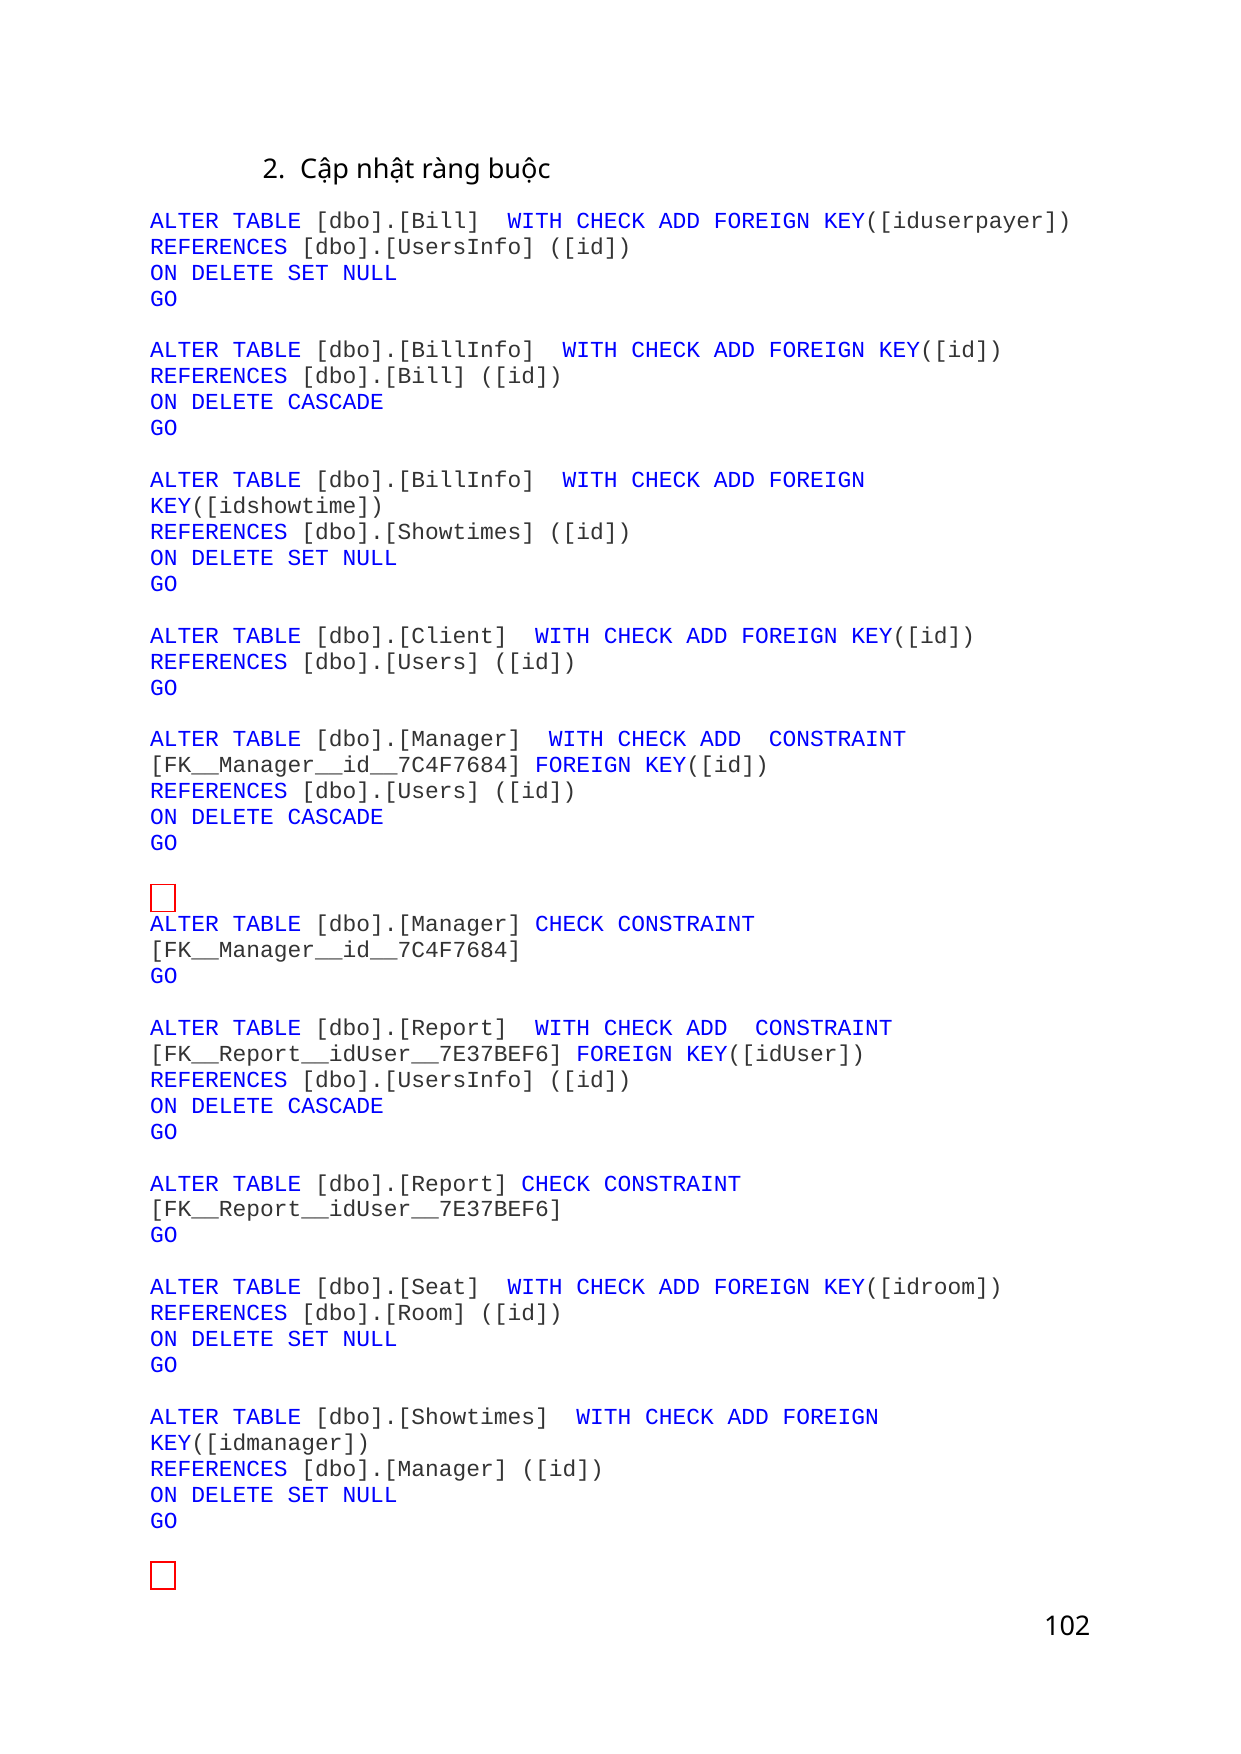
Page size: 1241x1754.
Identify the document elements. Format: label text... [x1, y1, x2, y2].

text ALTER TABLE [dbo].[Manager] CHECK CONSTRAINT [FK__Manager__id__7C4F7684] [150, 912, 1090, 964]
list Cập nhật ràng buộc [262, 150, 1090, 187]
text GO [150, 964, 1090, 990]
text ON DELETE CASCADE [150, 806, 1090, 832]
text ALTER TABLE [dbo].[BillInfo] WITH CHECK ADD FOREIGN KEY([id]) [150, 339, 1090, 365]
text GO [150, 1120, 1090, 1146]
text ON DELETE SET NULL [150, 261, 1090, 287]
text REFERENCES [dbo].[Users] ([id]) [150, 780, 1090, 806]
text ON DELETE CASCADE [150, 1094, 1090, 1120]
text GO [150, 832, 1090, 857]
text ON DELETE SET NULL [150, 1327, 1090, 1353]
text GO [150, 1353, 1090, 1379]
text ALTER TABLE [dbo].[Seat] WITH CHECK ADD FOREIGN KEY([idroom]) [150, 1276, 1090, 1302]
text REFERENCES [dbo].[Manager] ([id]) [150, 1457, 1090, 1483]
text ON DELETE CASCADE [150, 391, 1090, 417]
text ALTER TABLE [dbo].[Client] WITH CHECK ADD FOREIGN KEY([id]) [150, 624, 1090, 650]
text ALTER TABLE [dbo].[Report] WITH CHECK ADD CONSTRAINT [FK__Report__idUser__7E37BEF6] FOREIGN KEY([idUser]) [150, 1016, 1090, 1068]
text REFERENCES [dbo].[Bill] ([id]) [150, 365, 1090, 391]
text ALTER TABLE [dbo].[Manager] WITH CHECK ADD CONSTRAINT [FK__Manager__id__7C4F7684] FOREIGN KEY([id]) [150, 728, 1090, 780]
text ALTER TABLE [dbo].[BillInfo] WITH CHECK ADD FOREIGN KEY([idshowtime]) [150, 468, 1090, 520]
text REFERENCES [dbo].[Users] ([id]) [150, 650, 1090, 676]
text ALTER TABLE [dbo].[Report] CHECK CONSTRAINT [FK__Report__idUser__7E37BEF6] [150, 1172, 1090, 1224]
text REFERENCES [dbo].[Room] ([id]) [150, 1302, 1090, 1327]
text GO [150, 287, 1090, 313]
text GO [150, 417, 1090, 442]
text ALTER TABLE [dbo].[Bill] WITH CHECK ADD FOREIGN KEY([iduserpayer]) [150, 209, 1090, 235]
text GO [150, 1509, 1090, 1535]
text GO [150, 572, 1090, 598]
text GO [150, 1224, 1090, 1250]
text REFERENCES [dbo].[Showtimes] ([id]) [150, 520, 1090, 546]
text GO [150, 676, 1090, 702]
text ON DELETE SET NULL [150, 546, 1090, 572]
text REFERENCES [dbo].[UsersInfo] ([id]) [150, 1068, 1090, 1094]
text REFERENCES [dbo].[UsersInfo] ([id]) [150, 235, 1090, 261]
text ON DELETE SET NULL [150, 1483, 1090, 1509]
text ALTER TABLE [dbo].[Showtimes] WITH CHECK ADD FOREIGN KEY([idmanager]) [150, 1405, 1090, 1457]
